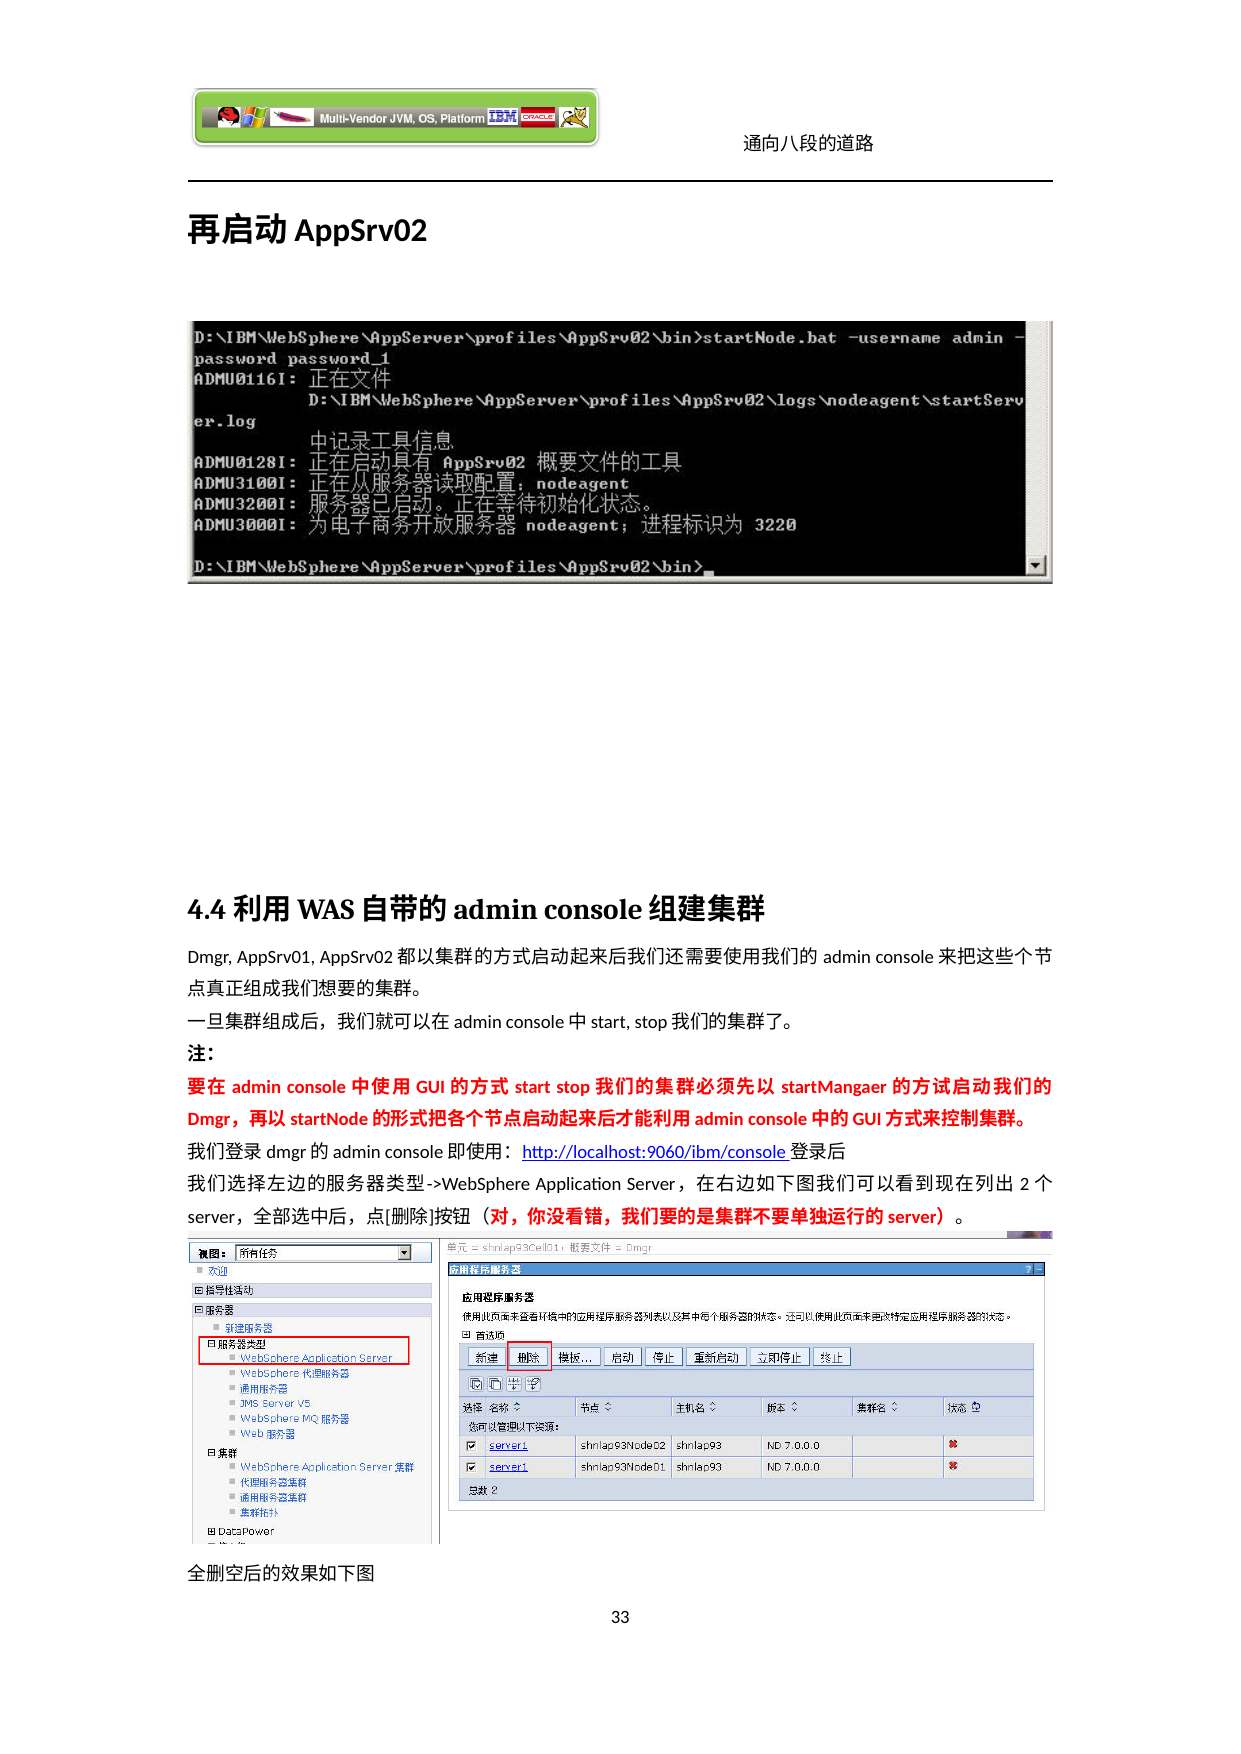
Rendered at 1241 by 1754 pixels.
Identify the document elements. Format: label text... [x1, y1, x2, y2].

picture [187, 88, 603, 150]
text 要在admin console中使用GUI的方式start stop我们的集群必须先以startMangaer的方试启动我们的Dmgr，再以startNode的形式把各个节点启动起来后才能利用admin console中的GUI方式来控制集群。 [187, 1069, 1053, 1134]
picture [187, 1231, 1053, 1544]
text 全删空后的效果如下图 [187, 1556, 1053, 1589]
text 注： [187, 1036, 1053, 1069]
text 我们选择左边的服务器类型->WebSphere Application Server，在右边如下图我们可以看到现在列出2个server，全部选中后，点[删除]按钮（对，你没看错，我们要的是集群不要单独运行的server）。 [187, 1166, 1053, 1231]
subtitle 再启动AppSrv02 [187, 194, 1053, 259]
text 一旦集群组成后，我们就可以在admin console中start, stop我们的集群了。 [187, 1004, 1053, 1036]
picture [187, 321, 1053, 584]
subtitle 4.4 利用WAS自带的admin console组建集群 [187, 874, 1053, 939]
text 我们登录dmgr的admin console即使用：http://localhost:9060/ibm/console登录后 [187, 1134, 1053, 1166]
text Dmgr, AppSrv01, AppSrv02都以集群的方式启动起来后我们还需要使用我们的admin console来把这些个节点真正组成我们想要的集群。 [187, 939, 1053, 1004]
